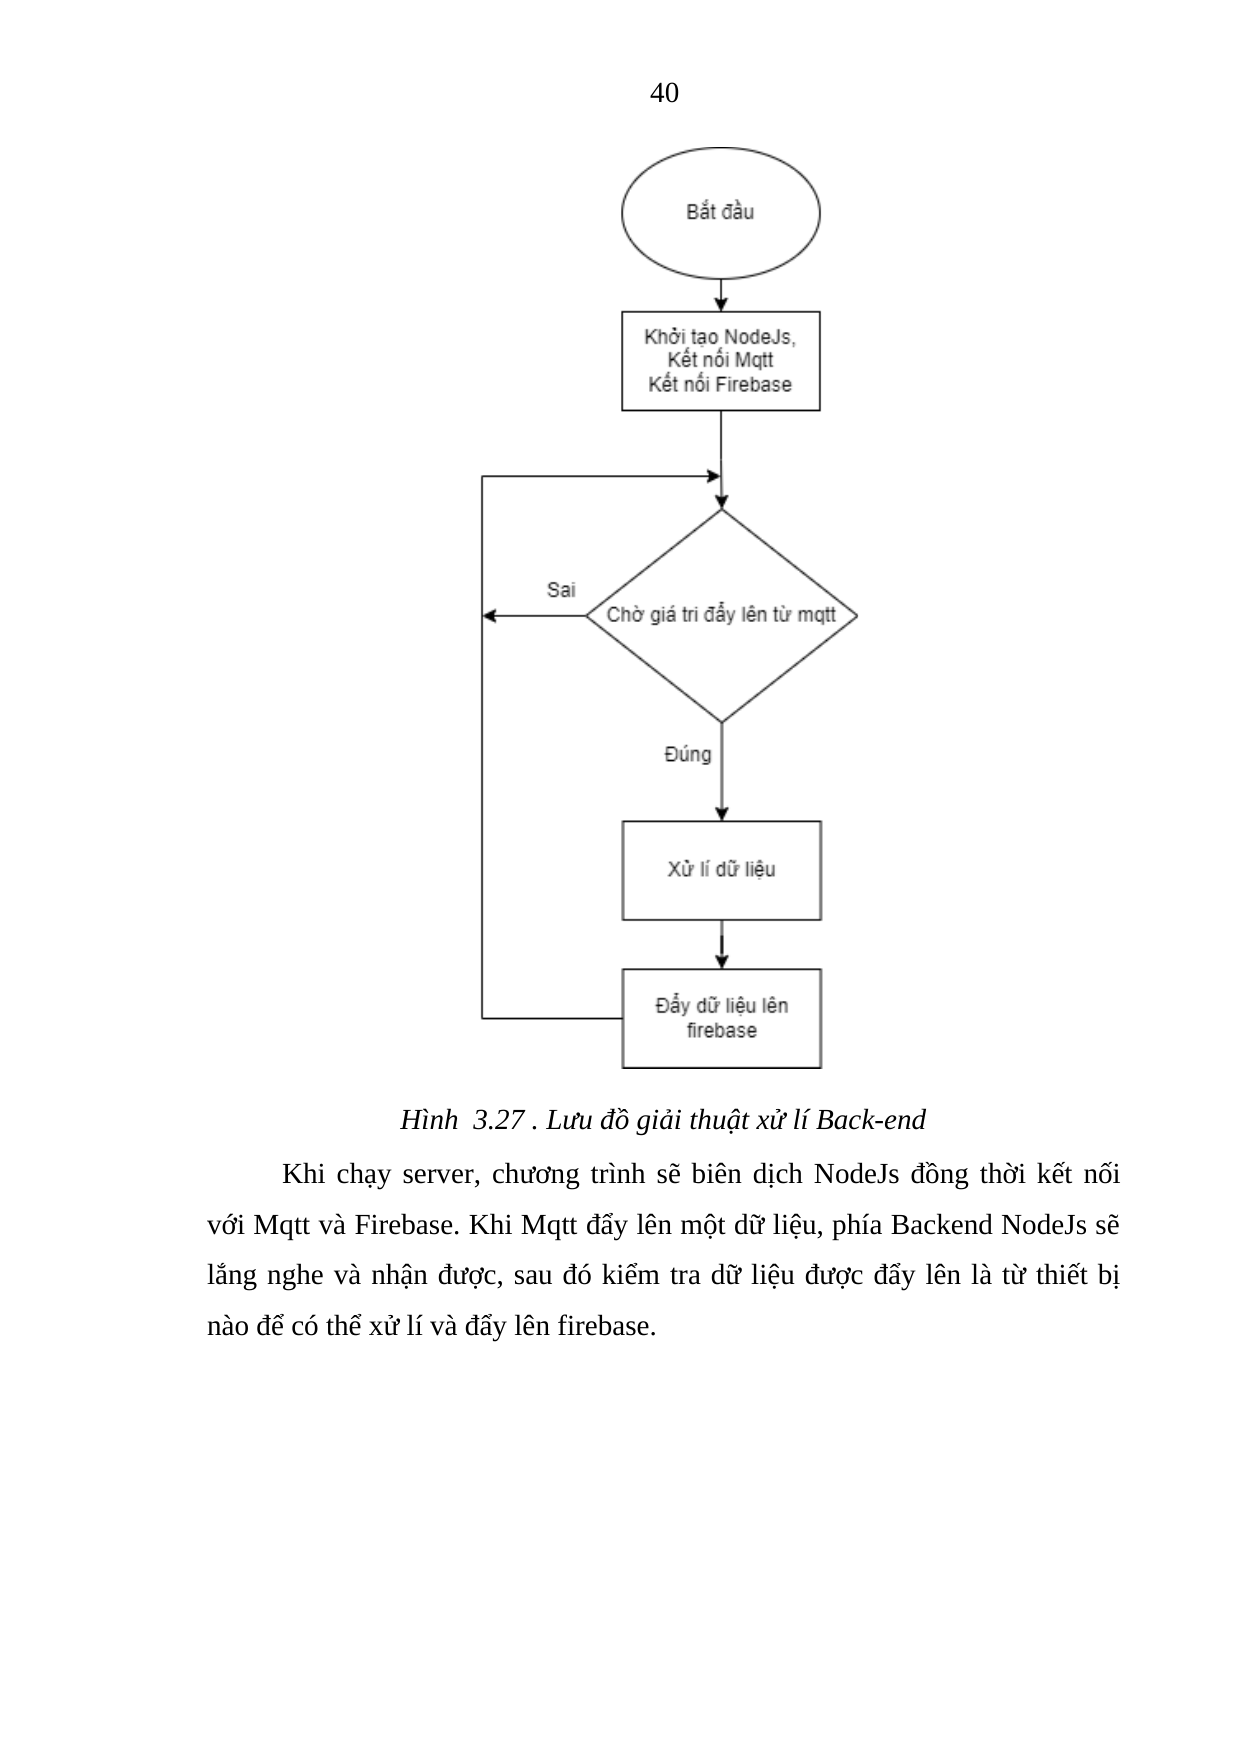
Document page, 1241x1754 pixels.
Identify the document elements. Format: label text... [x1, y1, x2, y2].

picture [470, 147, 859, 1069]
text Khi chạy server, chương trình sẽ biên dịch NodeJs đồng thời kết nối với Mqtt và Firebase. Khi Mqtt đẩy lên một dữ liệu, phía Backend NodeJs sẽ lắng nghe và nhận được, sau đó kiểm tra dữ liệu được đẩy lên là từ thiết bị nào để có thể xử lí và đẩy lên firebase. [207, 1157, 1122, 1341]
